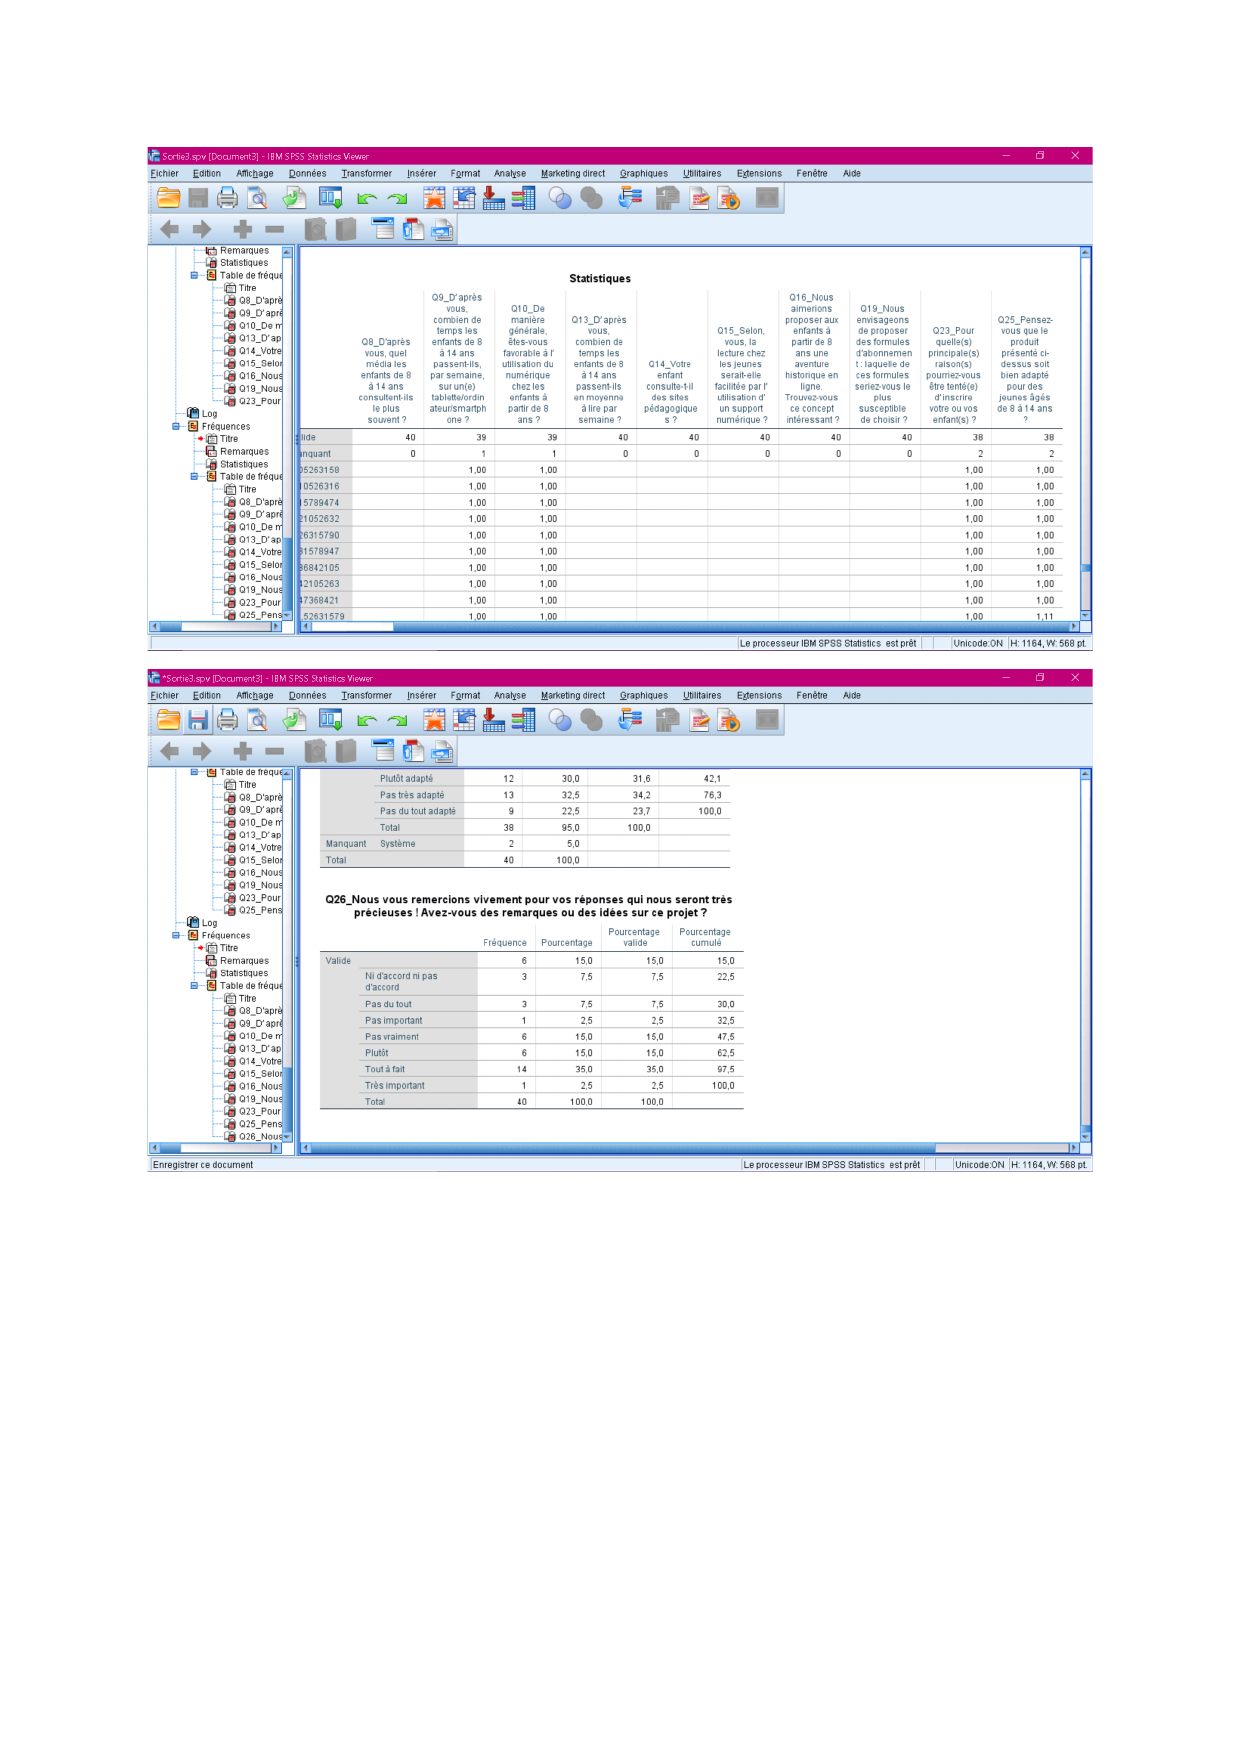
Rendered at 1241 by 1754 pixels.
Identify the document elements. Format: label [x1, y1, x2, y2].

picture [147, 669, 1093, 1172]
picture [147, 147, 1093, 651]
